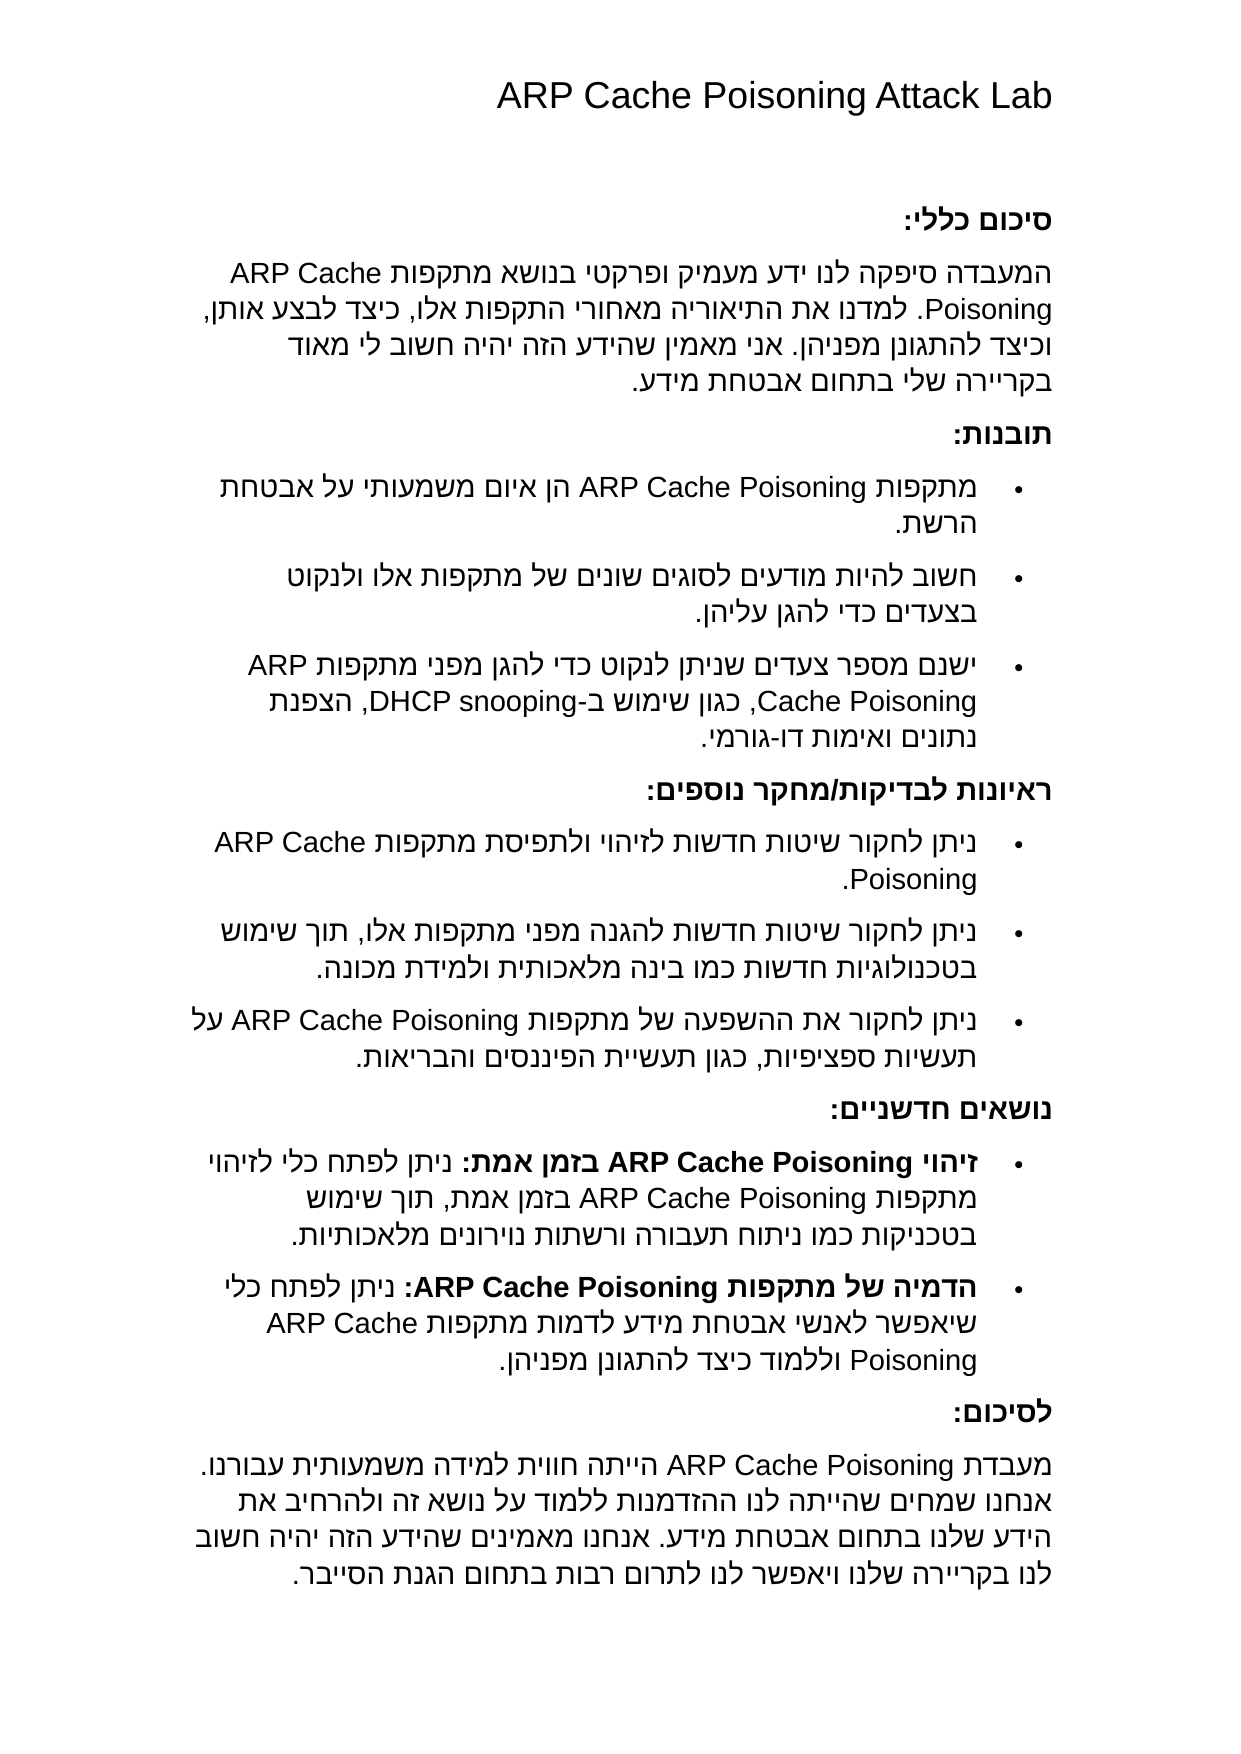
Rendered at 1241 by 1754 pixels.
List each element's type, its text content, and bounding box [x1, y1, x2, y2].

text מעבדת ARP Cache Poisoning הייתה חווית למידה משמעותית עבורנו. אנחנו שמחים שהייתה לנו ההזדמנות ללמוד על נושא זה ולהרחיב את הידע שלנו בתחום אבטחת מידע. אנחנו מאמינים שהידע הזה יהיה חשוב לנו בקריירה שלנו ויאפשר לנו לתרום רבות בתחום הגנת הסייבר. [187, 1448, 1053, 1590]
text תובנות: [187, 417, 1053, 450]
text נושאים חדשניים: [187, 1092, 1053, 1126]
list זיהוי ARP Cache Poisoning בזמן אמת: ניתן לפתח כלי לזיהוי מתקפות ARP Cache Poisoning בזמן אמת, תוך שימוש בטכניקות כמו ניתוח תעבורה ורשתות נוירונים מלאכותיות. [187, 1145, 1015, 1251]
list ישנם מספר צעדים שניתן לנקוט כדי להגן מפני מתקפות ARP Cache Poisoning, כגון שימוש ב-DHCP snooping, הצפנת נתונים ואימות דו-גורמי. [187, 648, 1015, 753]
text לסיכום: [187, 1395, 1053, 1429]
list חשוב להיות מודעים לסוגים שונים של מתקפות אלו ולנקוט בצעדים כדי להגן עליהן. [187, 559, 1015, 628]
list ניתן לחקור את ההשפעה של מתקפות ARP Cache Poisoning על תעשיות ספציפיות, כגון תעשיית הפיננסים והבריאות. [187, 1003, 1015, 1073]
text המעבדה סיפקה לנו ידע מעמיק ופרקטי בנושא מתקפות ARP Cache Poisoning. למדנו את התיאוריה מאחורי התקפות אלו, כיצד לבצע אותן, וכיצד להתגונן מפניהן. אני מאמין שהידע הזה יהיה חשוב לי מאוד בקריירה שלי בתחום אבטחת מידע. [187, 256, 1053, 398]
text ראיונות לבדיקות/מחקר נוספים: [187, 773, 1053, 806]
text סיכום כללי: [187, 203, 1053, 236]
list מתקפות ARP Cache Poisoning הן איום משמעותי על אבטחת הרשת. [187, 470, 1015, 539]
list ניתן לחקור שיטות חדשות להגנה מפני מתקפות אלו, תוך שימוש בטכנולוגיות חדשות כמו בינה מלאכותית ולמידת מכונה. [187, 914, 1015, 984]
list הדמיה של מתקפות ARP Cache Poisoning: ניתן לפתח כלי שיאפשר לאנשי אבטחת מידע לדמות מתקפות ARP Cache Poisoning וללמוד כיצד להתגונן מפניהן. [187, 1270, 1015, 1376]
list ניתן לחקור שיטות חדשות לזיהוי ולתפיסת מתקפות ARP Cache Poisoning. [187, 826, 1015, 895]
